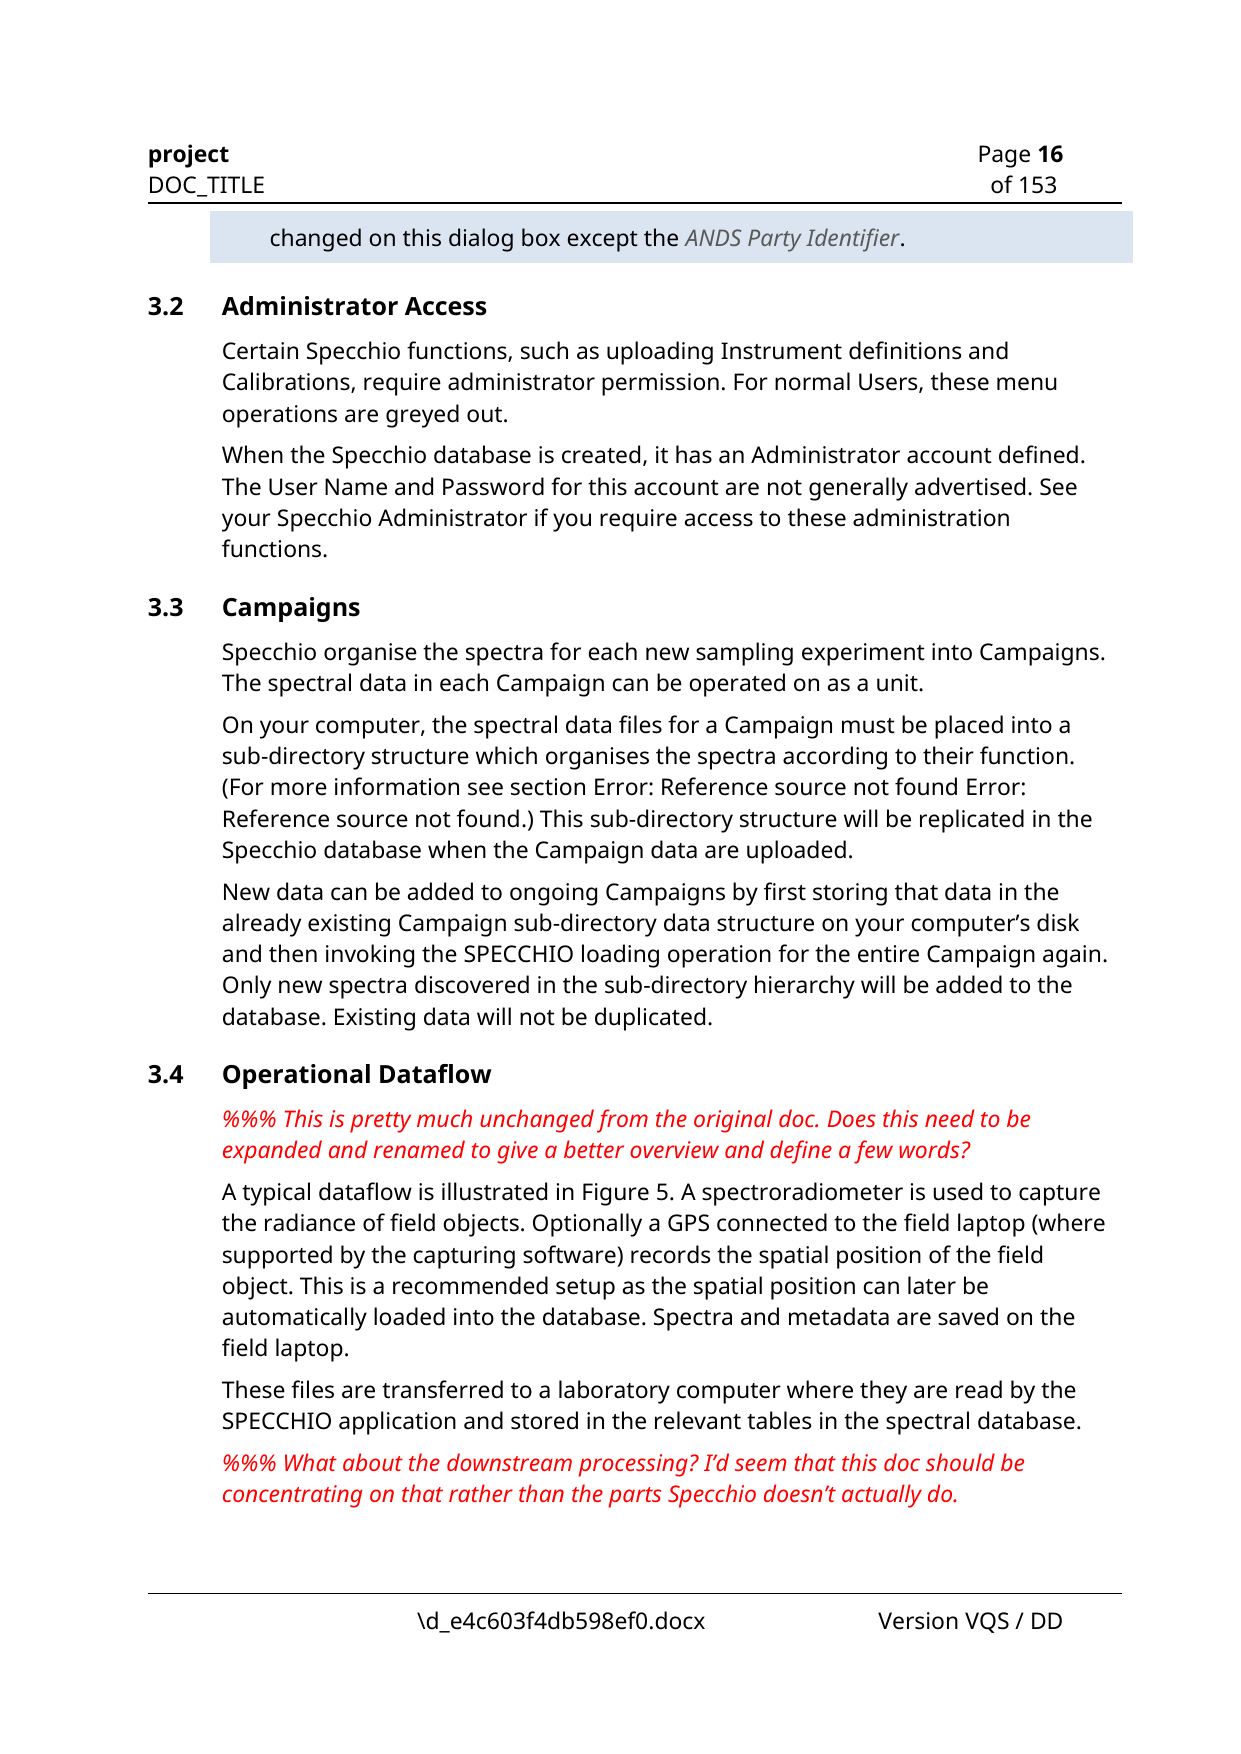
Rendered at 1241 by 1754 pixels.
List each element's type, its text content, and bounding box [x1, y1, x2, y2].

text New data can be added to ongoing Campaigns by first storing that data in the already existing Campaign sub-directory data structure on your computer’s disk and then invoking the SPECCHIO loading operation for the entire Campaign again. Only new spectra discovered in the sub-directory hierarchy will be added to the database. Existing data will not be duplicated. [222, 875, 1122, 1032]
text Certain Specchio functions, such as uploading Instrument definitions and Calibrations, require administrator permission. For normal Users, these menu operations are greyed out. [222, 335, 1122, 429]
subtitle Administrator Access [148, 288, 1122, 323]
text This is pretty much unchanged from the original doc. ? [222, 1103, 1122, 1166]
text When the Specchio database is created, it has an Administrator account defined. The User Name and Password for this account are not generally advertised. See your Specchio Administrator if you require access to these administration functions. [222, 439, 1122, 564]
text 5 [222, 1176, 1122, 1364]
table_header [210, 211, 1133, 263]
text Specchio [222, 1447, 1122, 1509]
text Specchio organise the spectra for new sampling experiment into Campaigns. The spectral data in each Campaign can be operated on as a unit. [222, 636, 1122, 698]
